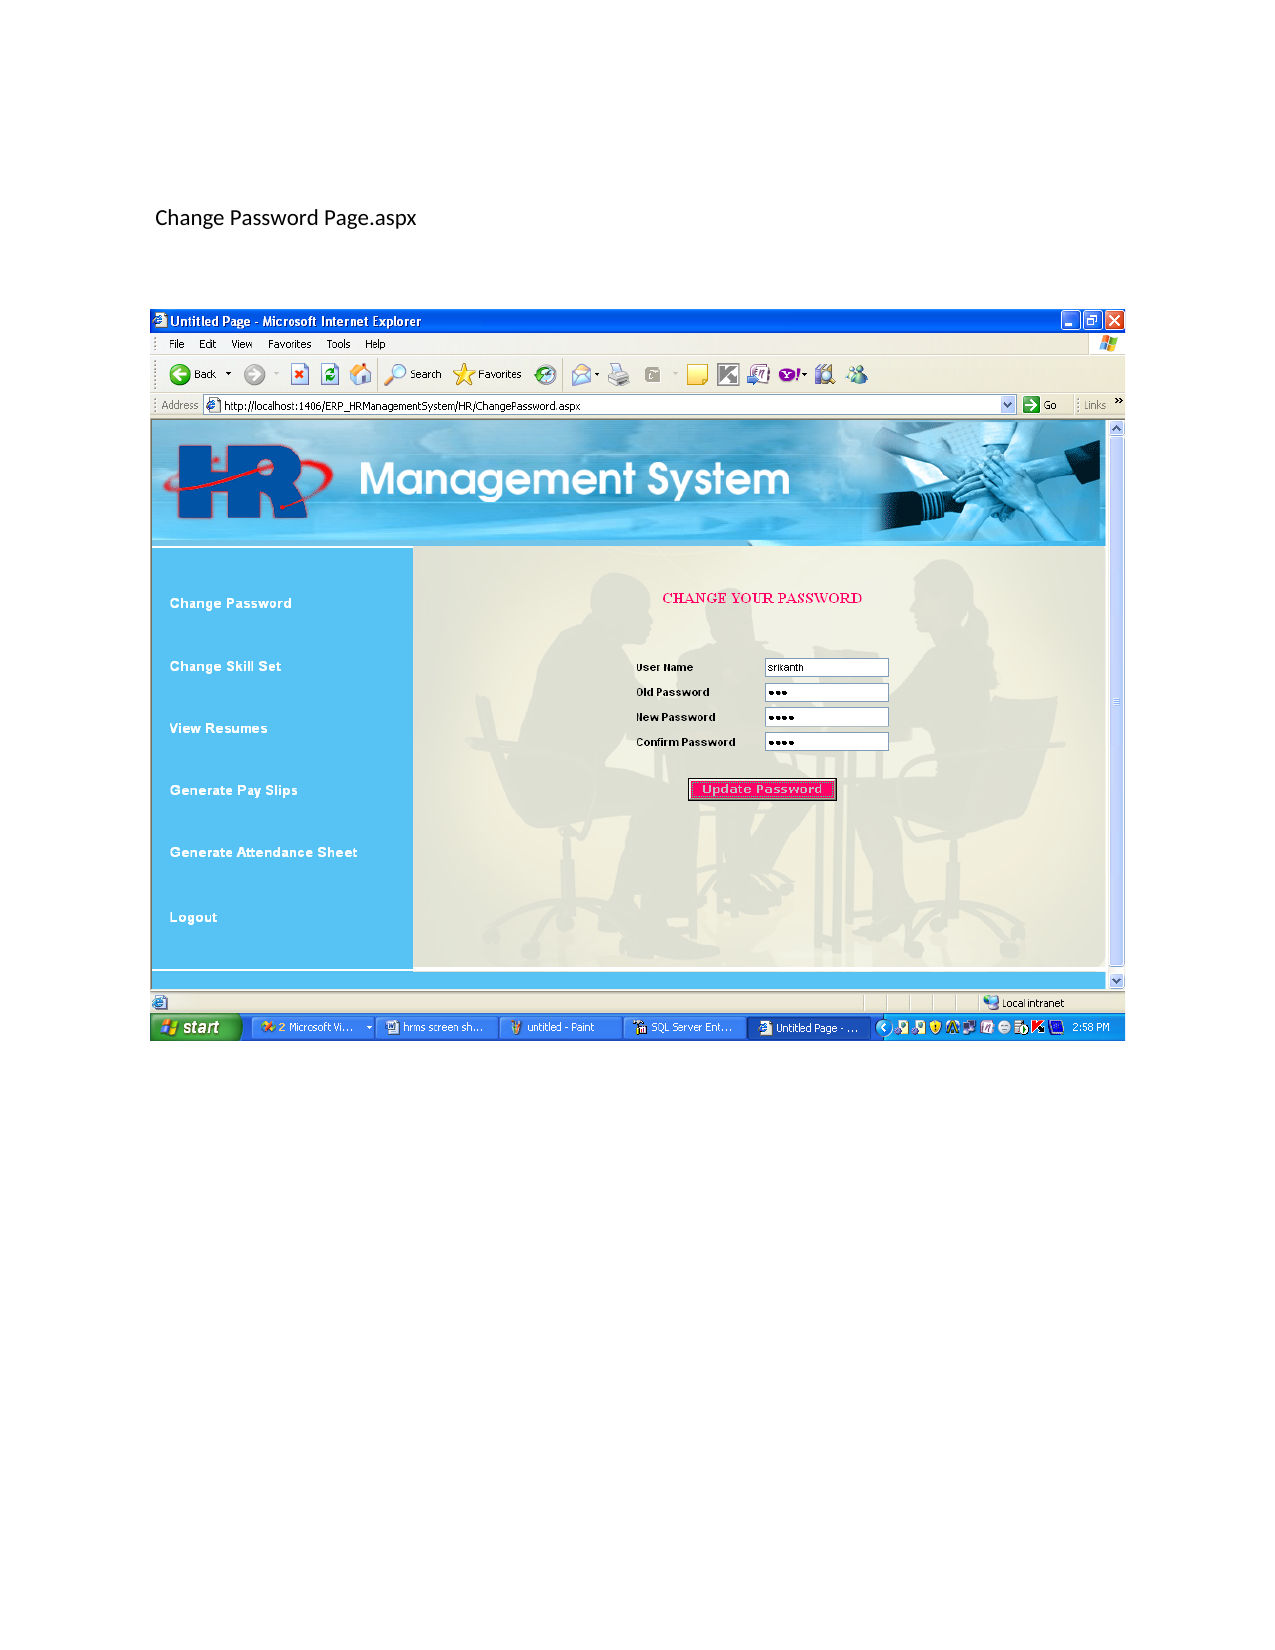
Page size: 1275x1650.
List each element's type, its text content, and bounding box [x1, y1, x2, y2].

text Change Password Page.aspx [150, 203, 1125, 231]
picture [150, 309, 1125, 1041]
